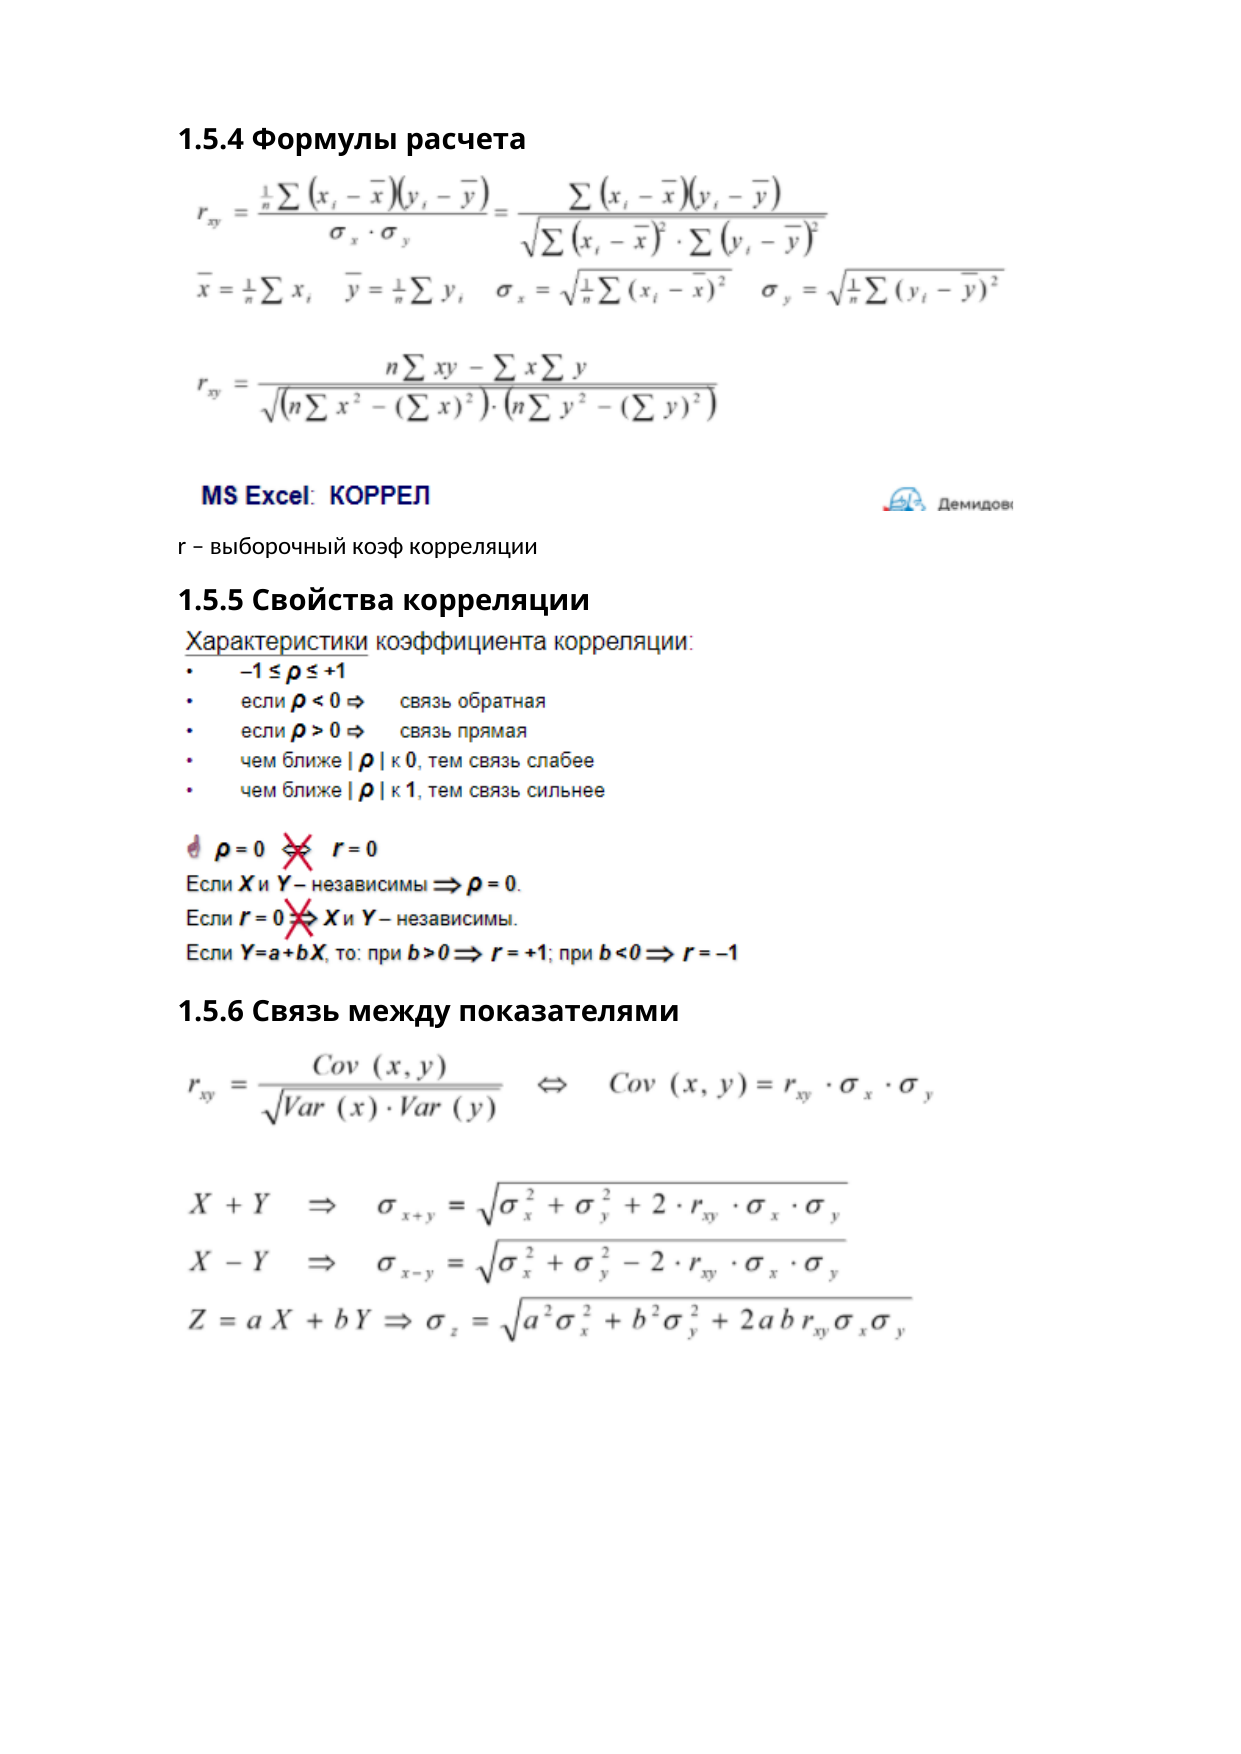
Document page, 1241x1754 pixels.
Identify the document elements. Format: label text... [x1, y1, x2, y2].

picture [177, 622, 747, 971]
text r – выборочный коэф корреляции [177, 530, 1152, 561]
subtitle 1.5.6 Связь между показателями [177, 990, 1152, 1029]
subtitle 1.5.4 Формулы расчета [177, 118, 1152, 158]
picture [177, 161, 1014, 511]
subtitle 1.5.5 Свойства корреляции [177, 579, 1152, 619]
picture [177, 1032, 970, 1349]
